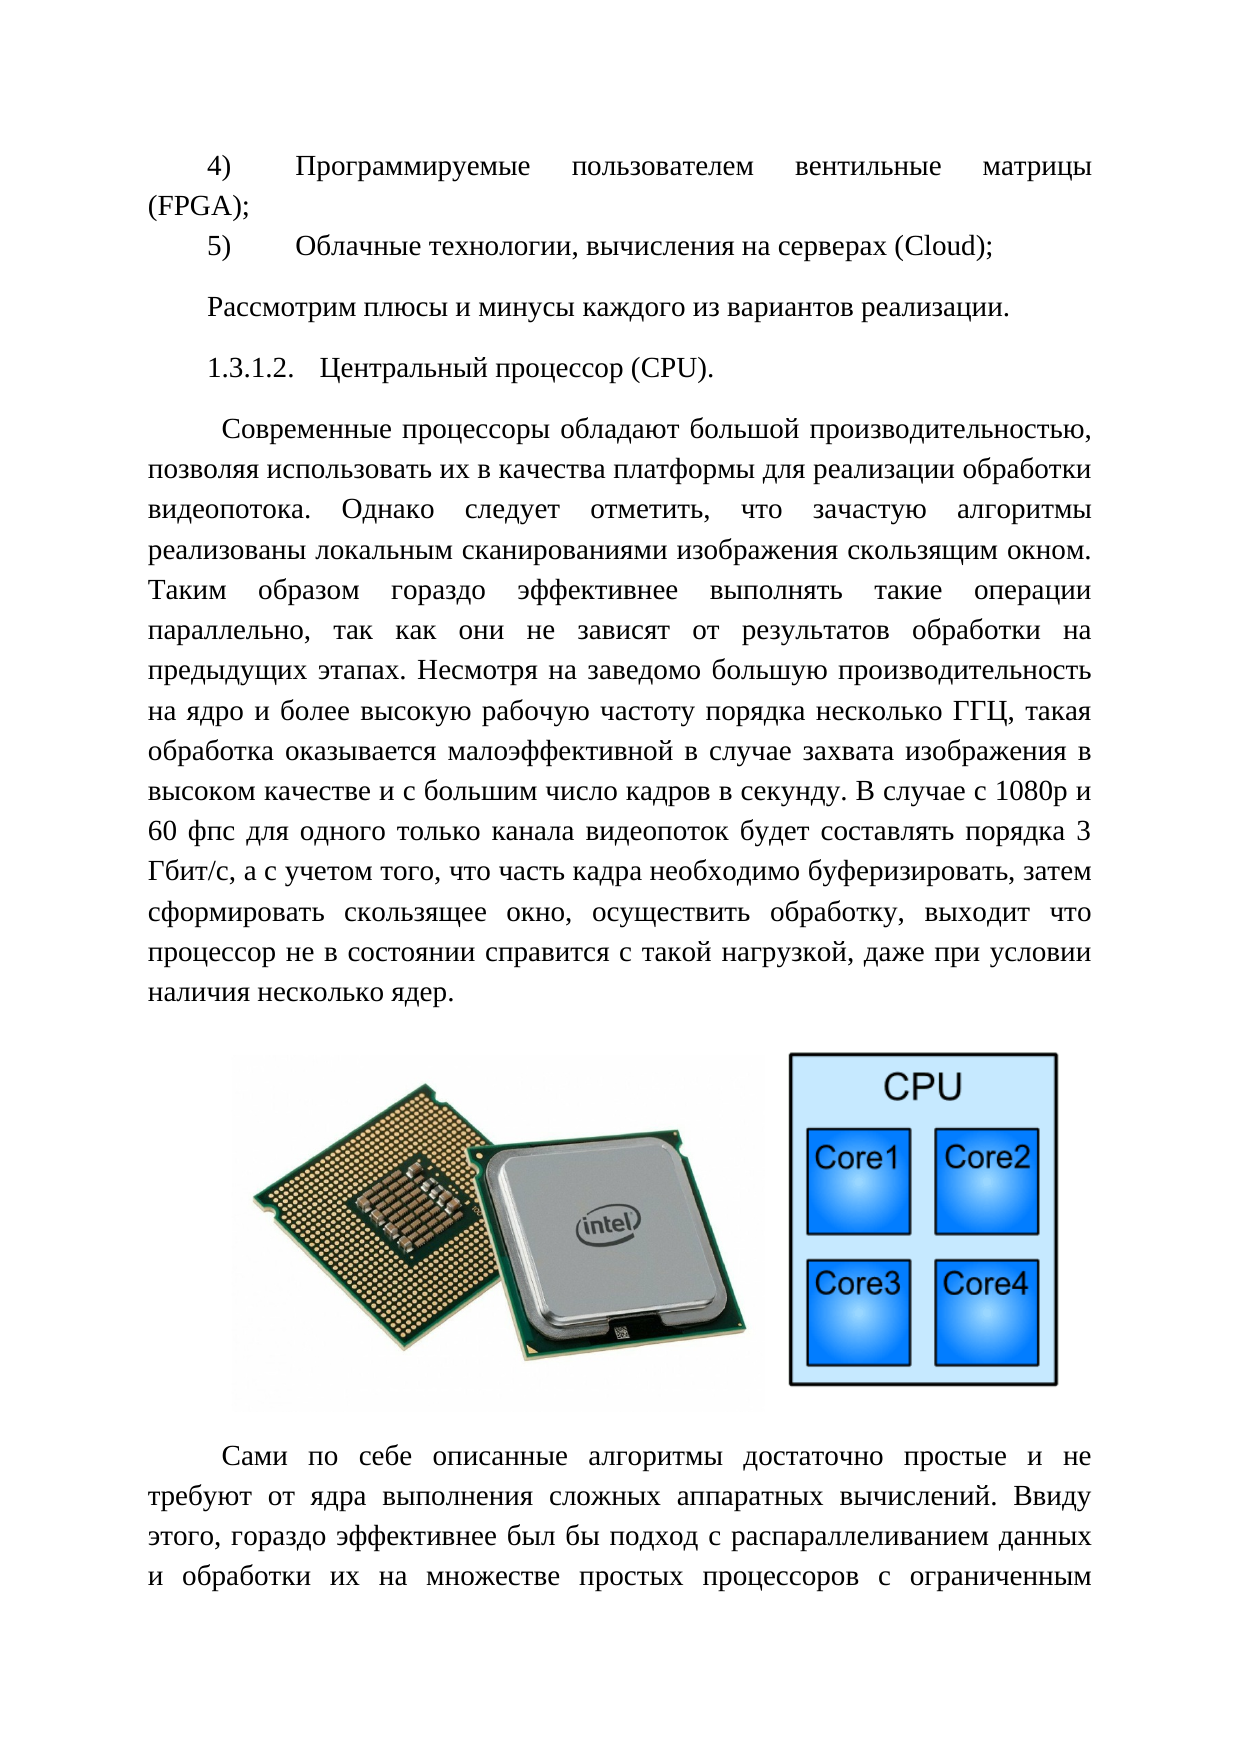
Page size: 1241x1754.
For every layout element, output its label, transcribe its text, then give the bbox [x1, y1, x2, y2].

list Программируемые пользователем вентильные матрицы (FPGA); [148, 148, 1092, 221]
text Рассмотрим плюсы и минусы каждого из вариантов реализации. [148, 289, 1092, 323]
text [148, 1438, 1092, 1592]
text Современные процессоры обладают большой производительностью, позволяя использовать их в качества платформы для реализации обработки видеопотока. Однако следует отметить, что зачастую алгоритмы реализованы локальным сканированиями изображения скользящим окном. Таким образом гораздо эффективнее выполнять такие операции параллельно, так как они не зависят от результатов обработки на предыдущих этапах. Несмотря на заведомо большую производительность на ядро и более высокую рабочую частоту порядка несколько ГГЦ, такая обработка оказывается малоэффективной в случае захвата изображения в высоком качестве и с большим число кадров в секунду. В случае с 1080р и 60 фпс для одного только канала видеопоток будет составлять порядка 3 Гбит/с, а с учетом того, что часть кадра необходимо буферизировать, затем сформировать скользящее окно, осуществить обработку, выходит что процессор не в состоянии справится с такой нагрузкой, даже при условии наличия несколько ядер. [148, 411, 1092, 1008]
picture [231, 1035, 1083, 1412]
list Центральный процессор (CPU). [207, 350, 1092, 384]
list Облачные технологии, вычисления на серверах (Cloud); [148, 228, 1092, 262]
